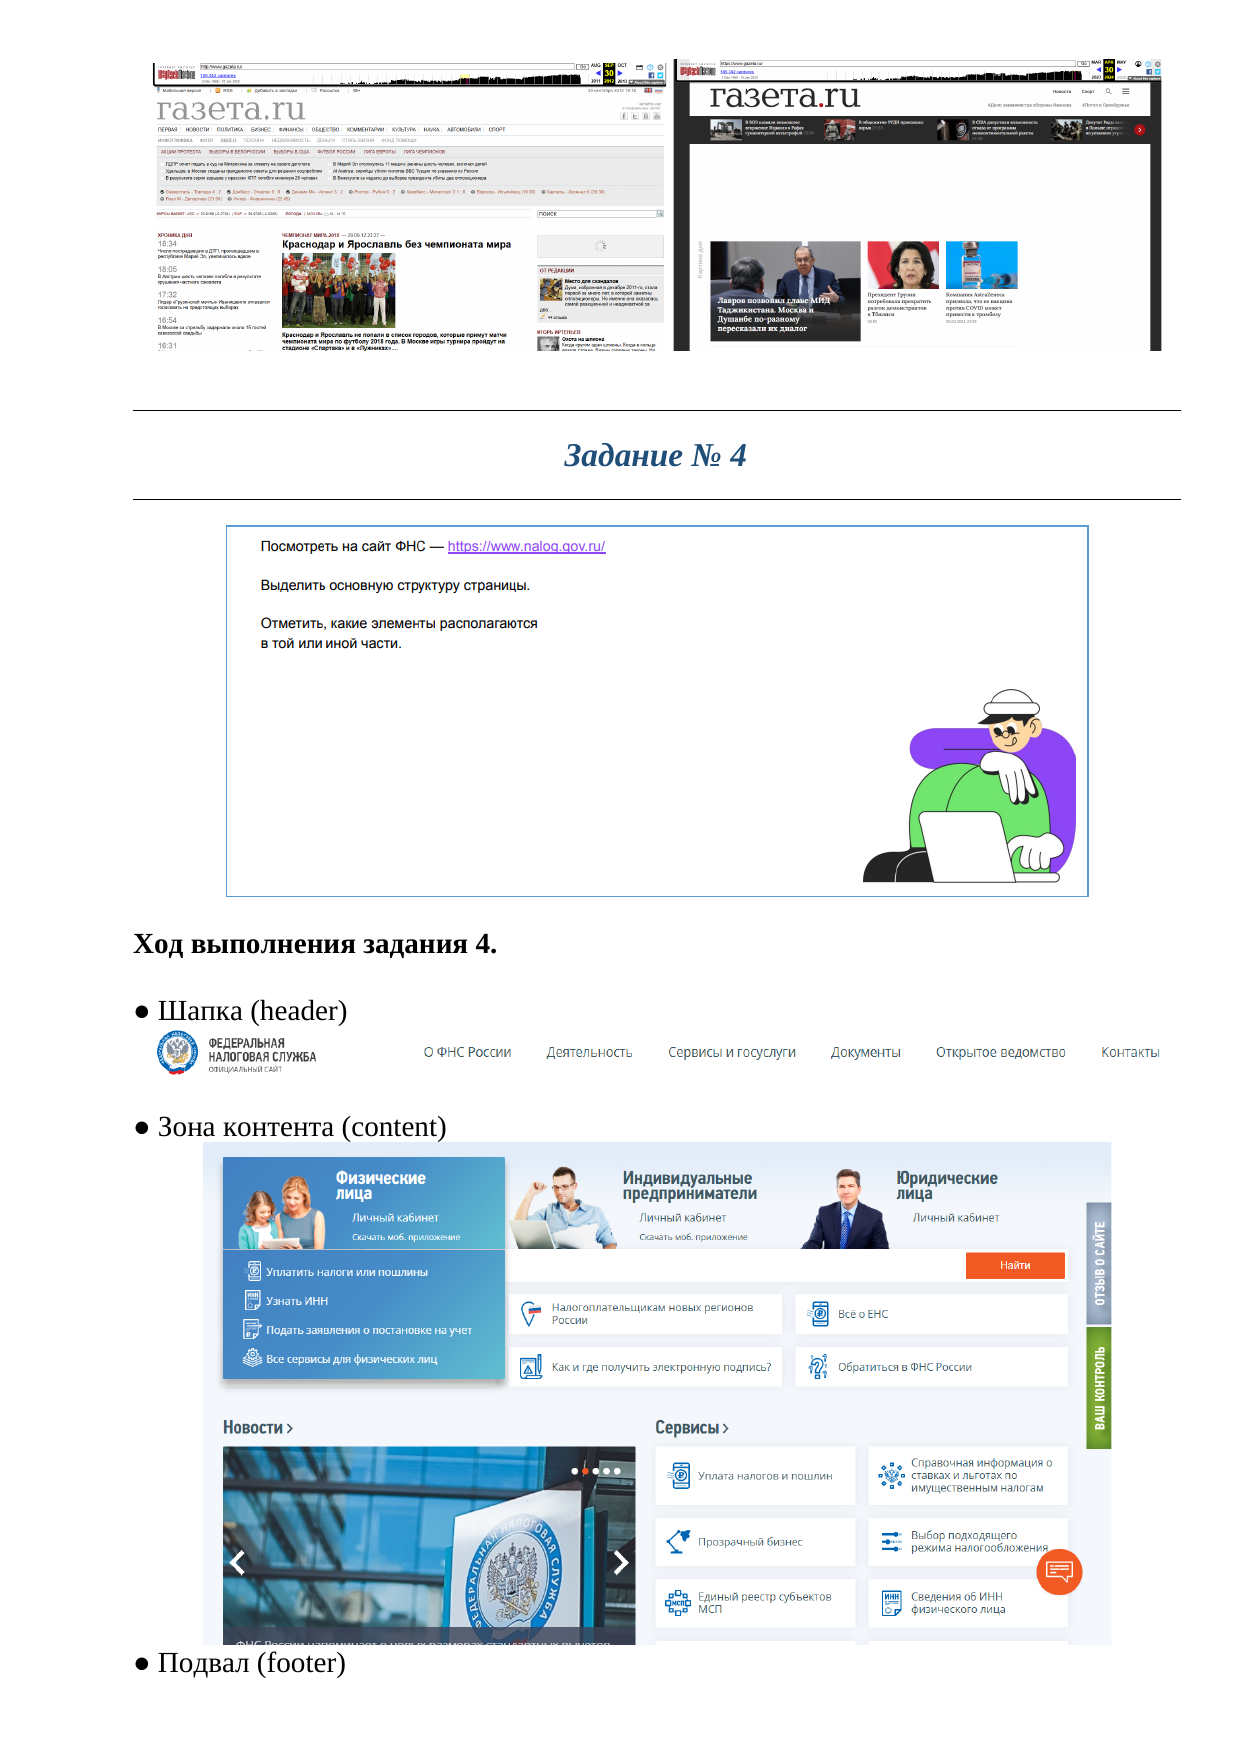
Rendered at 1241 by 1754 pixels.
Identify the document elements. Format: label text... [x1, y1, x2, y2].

picture [227, 527, 1087, 896]
picture [152, 63, 667, 351]
picture [673, 59, 1162, 351]
text ● Подвал (footer) [133, 1645, 1181, 1678]
text ● Шапка (header) [133, 993, 1181, 1026]
picture [202, 1142, 1112, 1645]
subtitle Задание № 4 [133, 411, 1181, 499]
text ● Зона контента (content) [133, 1109, 1181, 1142]
picture [132, 1026, 1182, 1076]
text Ход выполнения задания 4. [133, 926, 1181, 960]
